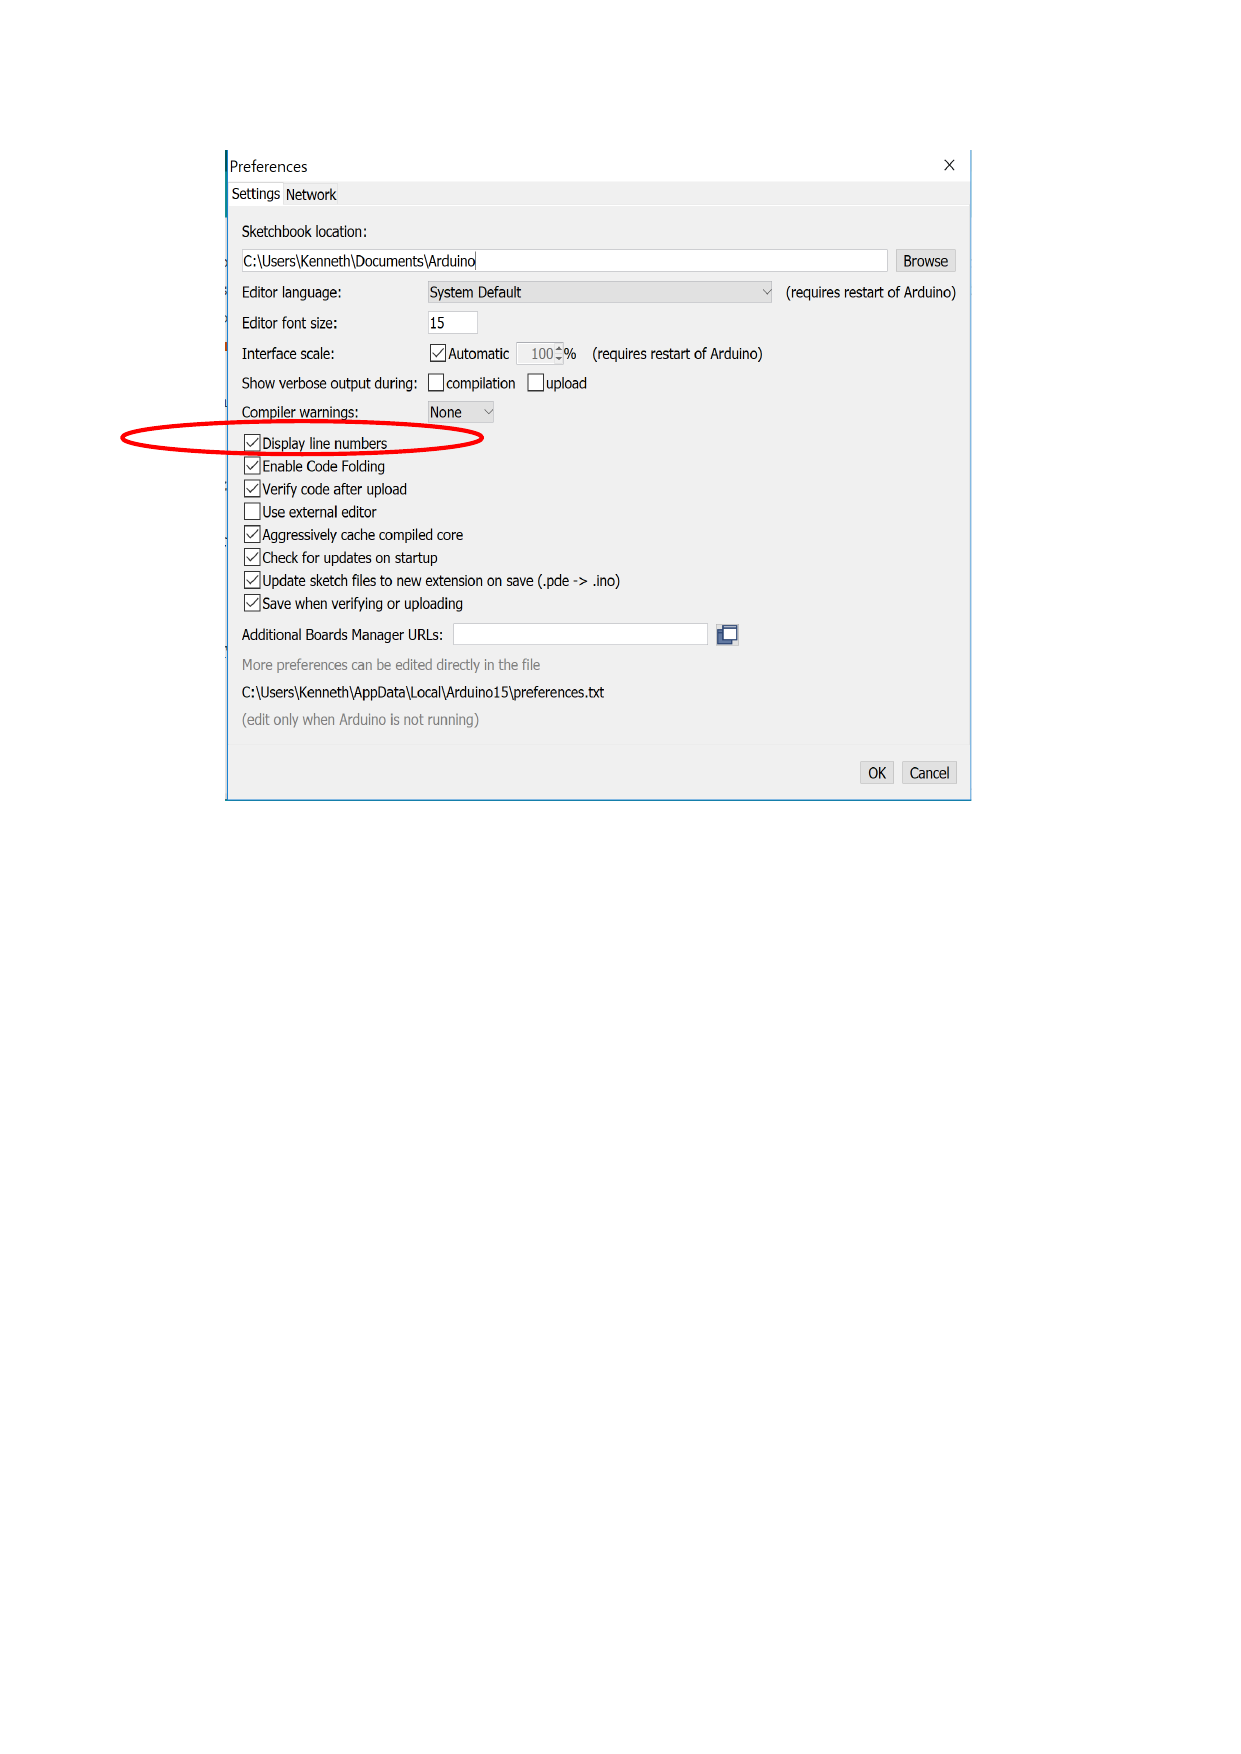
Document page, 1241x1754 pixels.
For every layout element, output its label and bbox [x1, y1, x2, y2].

picture [225, 150, 972, 801]
picture [225, 424, 478, 452]
